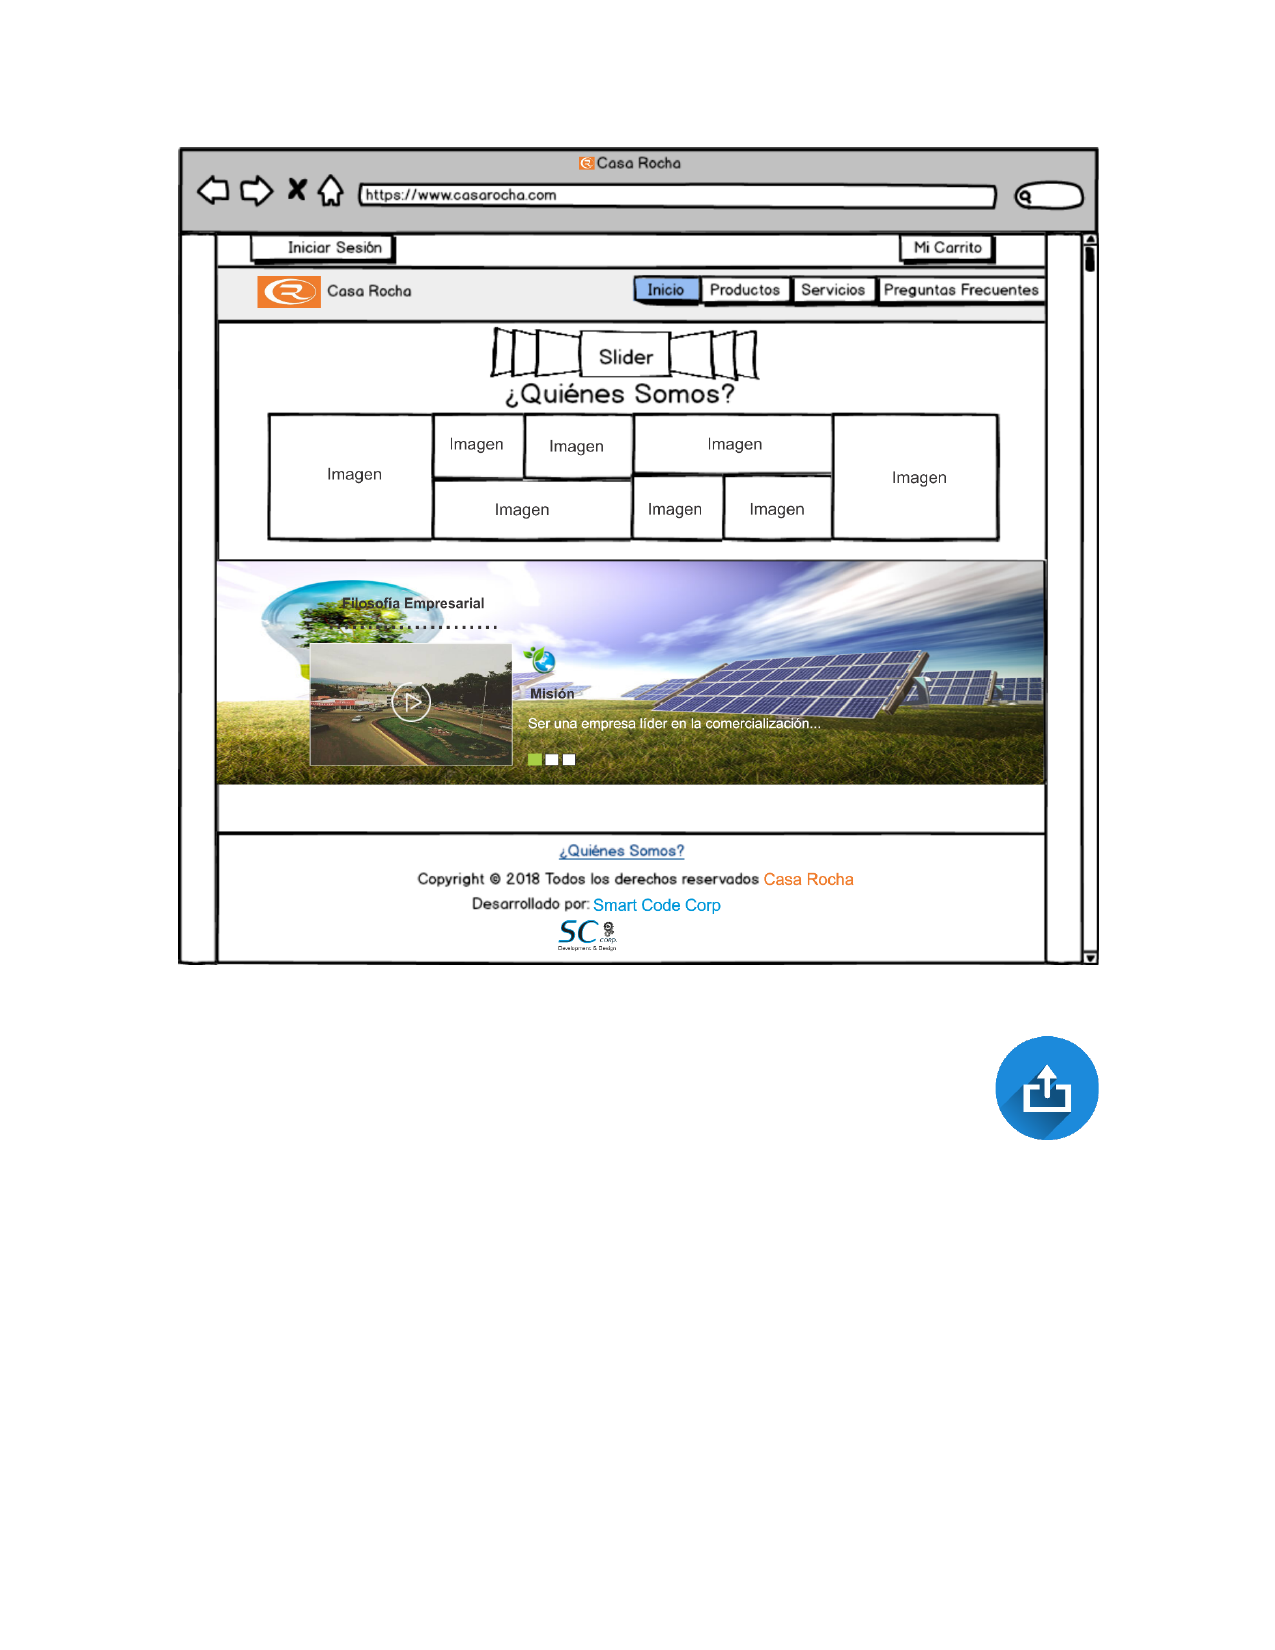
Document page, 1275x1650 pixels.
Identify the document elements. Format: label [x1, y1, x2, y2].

picture [995, 1036, 1099, 1140]
picture [178, 147, 1099, 965]
